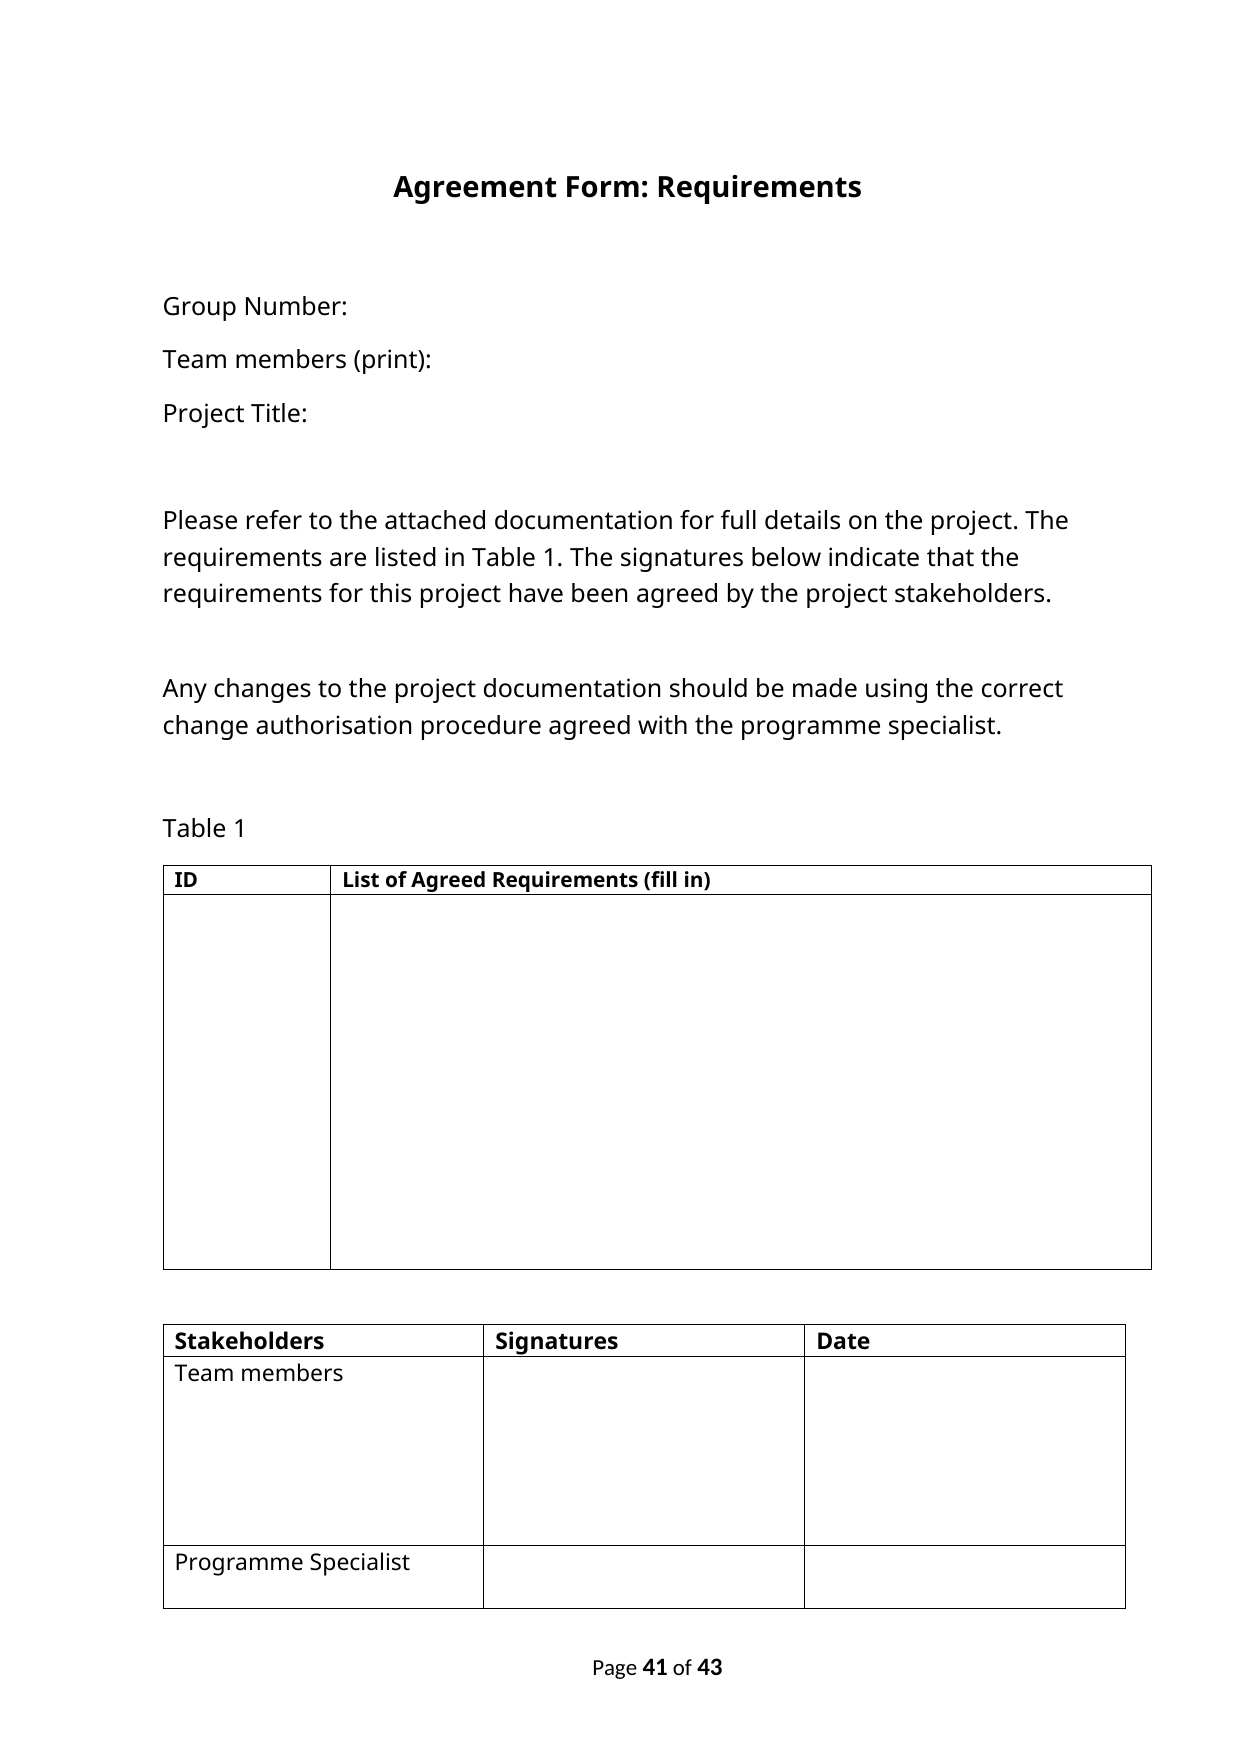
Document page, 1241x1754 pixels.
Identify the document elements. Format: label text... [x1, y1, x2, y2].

text Team members (print): [162, 342, 1152, 376]
table_header Date [805, 1325, 1125, 1356]
table_header Signatures [484, 1325, 804, 1356]
table_cell [484, 1357, 804, 1544]
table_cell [164, 1546, 483, 1608]
table_cell [805, 1357, 1125, 1544]
text Group Number: [162, 289, 1152, 323]
text Any changes to the project documentation should be made using the correct change authorisation procedure agreed with the programme specialist. [162, 671, 1152, 741]
table_cell [484, 1546, 804, 1608]
table_cell Team members [164, 1357, 483, 1544]
text Project Title: [162, 396, 1152, 429]
text Please refer to the attached documentation for full details on the project. The requirements are listed in Table 1. The signatures below indicate that the requirements for this project have been agreed by the project stakeholders. [162, 502, 1152, 610]
table_header ID [164, 866, 330, 894]
text Table 1 [162, 811, 1152, 845]
table_header List of Agreed Requirements (fill in) [331, 866, 1151, 894]
table_cell [164, 895, 330, 1269]
table_header Stakeholders [164, 1325, 483, 1356]
text Agreement Form: Requirements [103, 166, 1152, 206]
table_cell [805, 1546, 1125, 1608]
table_cell [331, 895, 1151, 1269]
